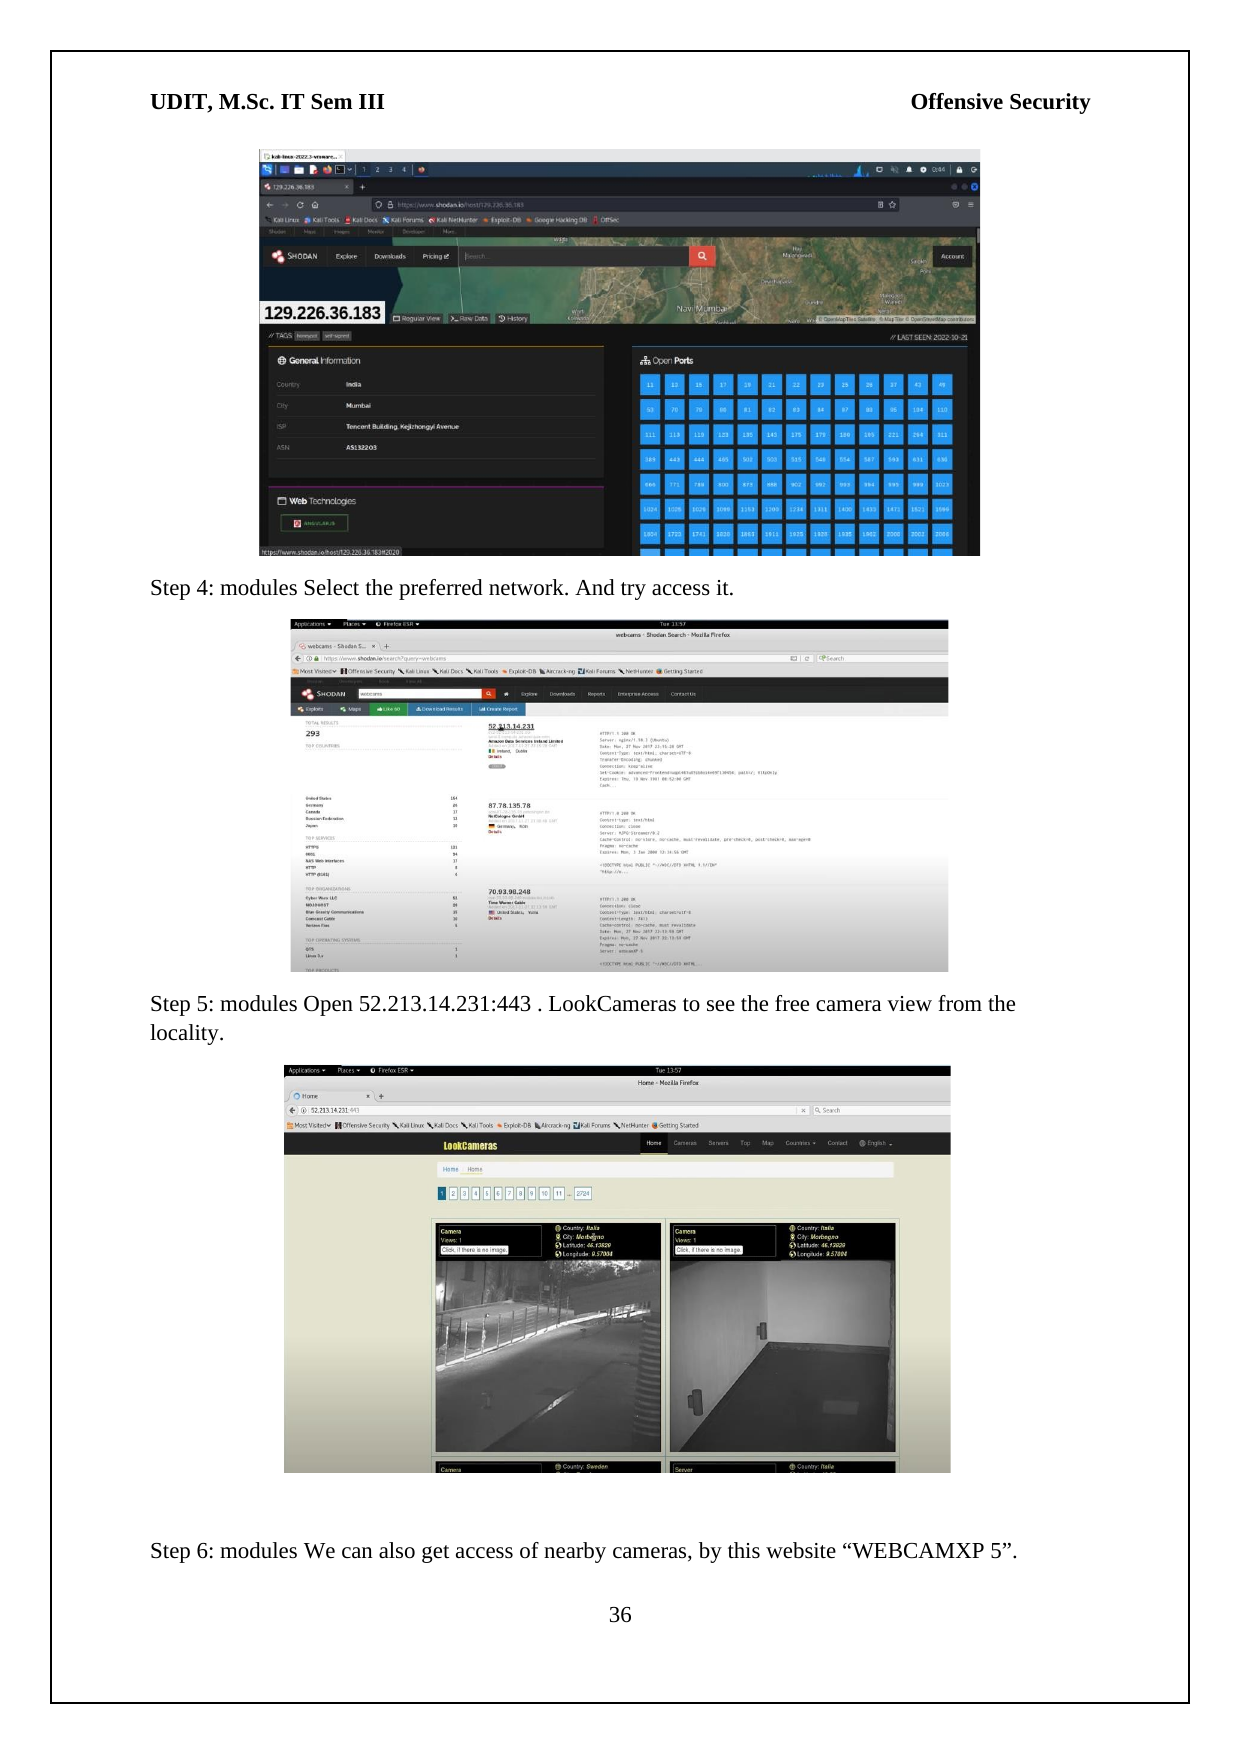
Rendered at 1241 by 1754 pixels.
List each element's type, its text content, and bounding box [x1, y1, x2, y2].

picture [290, 619, 949, 972]
picture [259, 149, 980, 556]
picture [283, 1064, 951, 1473]
text Step 6: modules We can also get access of nearby cameras, by this website “WEBCAMXP 5”. [150, 1537, 1144, 1563]
text Step 4: modules Select the preferred network. And try access it. [150, 574, 1144, 601]
